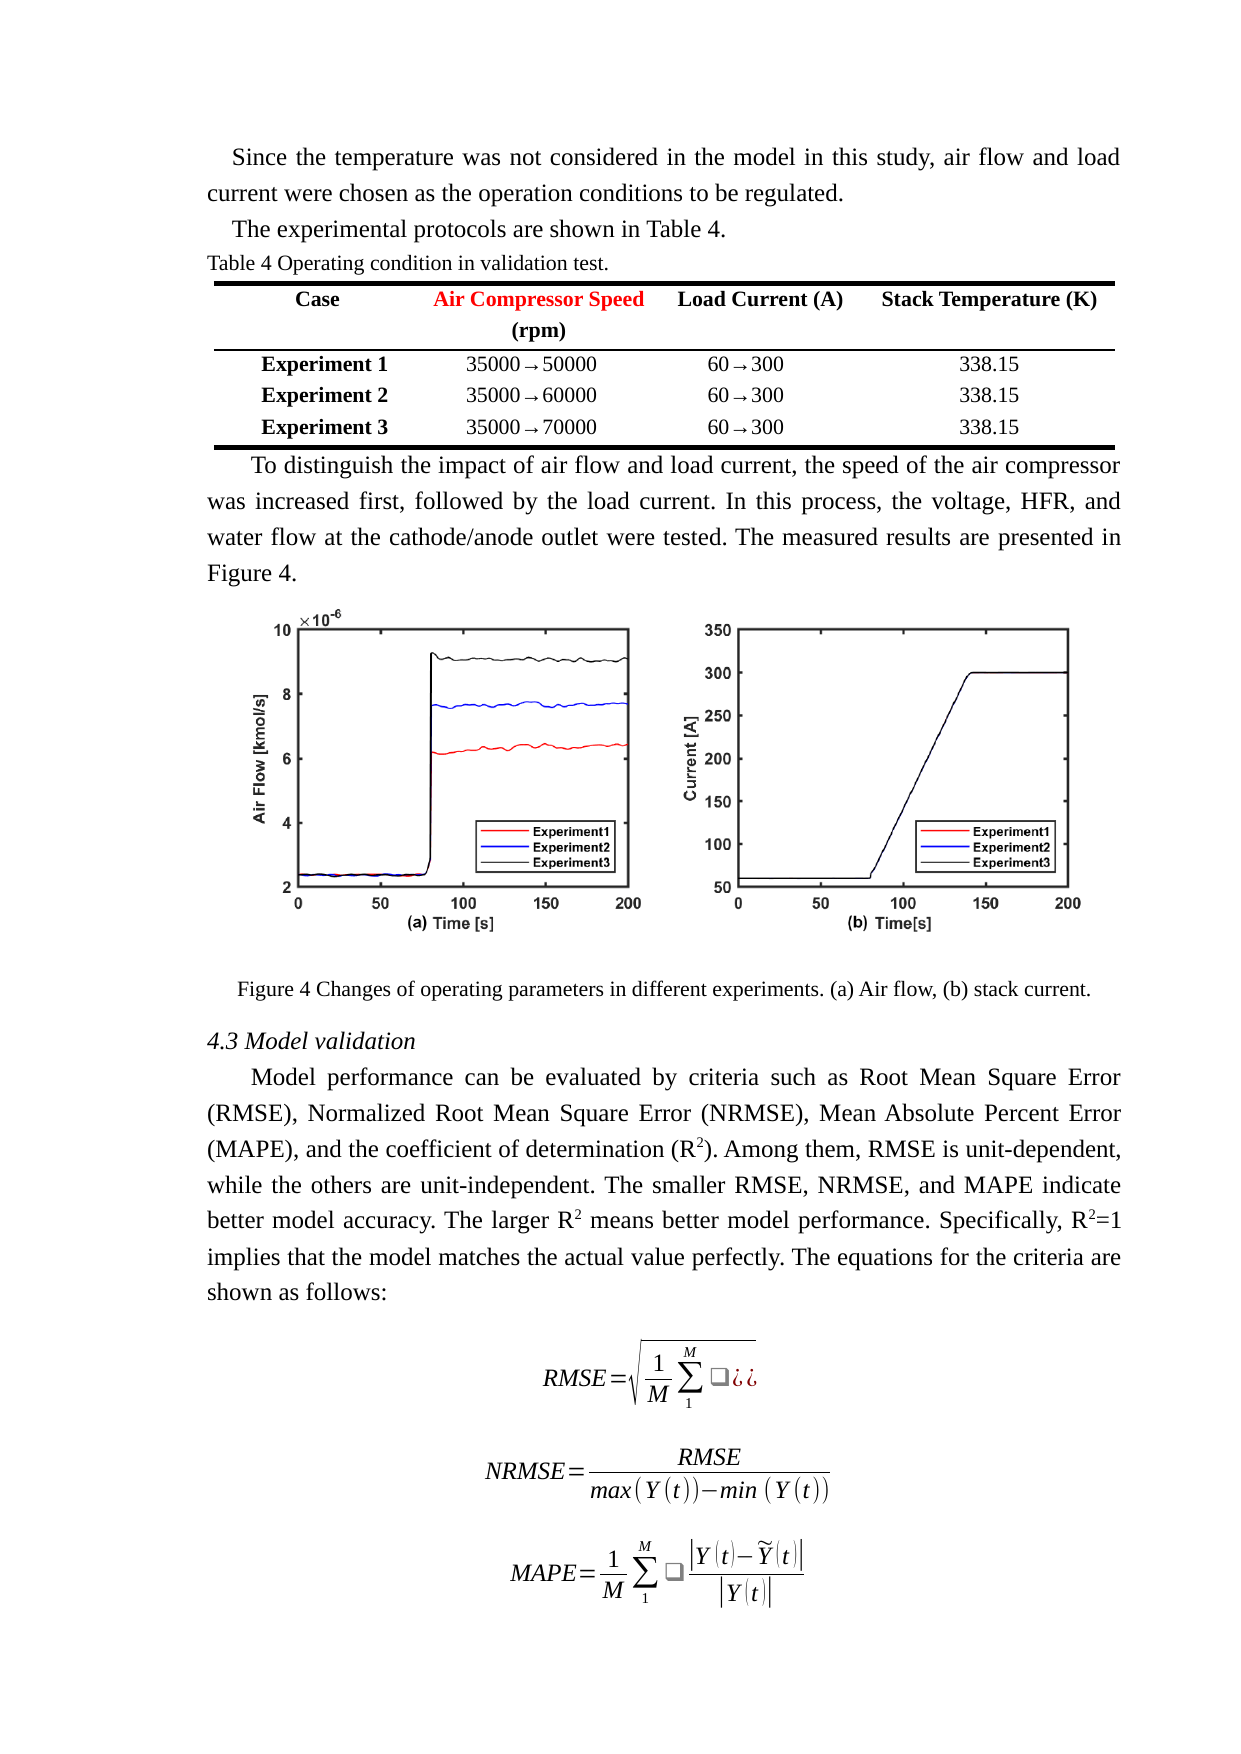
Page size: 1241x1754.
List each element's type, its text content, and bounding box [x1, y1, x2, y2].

text Table 4 Operating condition in validation test. [207, 249, 1122, 275]
table_header Stack Temperature (K) [864, 286, 1115, 349]
table_cell Experiment 1 [214, 351, 436, 382]
table_header Air Compressor Speed (rpm) [421, 286, 657, 349]
table_cell 338.15 [864, 382, 1115, 414]
table_cell 338.15 [864, 414, 1115, 445]
text To distinguish the impact of air flow and load current, the speed of the air compressor was increased first, followed by the load current. In this process, the voltage, HFR, and water flow at the cathode/anode outlet were tested. The measured results are presented in Figure 4. [207, 450, 1122, 586]
text The experimental protocols are shown in Table 4. [207, 214, 1122, 242]
table_cell 60→300 [628, 414, 864, 445]
text Since the temperature was not considered in the model in this study, air flow and load current were chosen as the operation conditions to be regulated. [207, 142, 1122, 206]
subtitle 4.3 Model validation [207, 1026, 1122, 1055]
table_cell 35000→60000 [436, 382, 627, 414]
text (67) [207, 1338, 1122, 1411]
table_cell Experiment 2 [214, 382, 436, 414]
table_cell 338.15 [864, 351, 1115, 382]
text Model performance can be evaluated by criteria such as Root Mean Square Error (RMSE), Normalized Root Mean Square Error (NRMSE), Mean Absolute Percent Error (MAPE), and the coefficient of determination (R2). Among them, RMSE is unit-dependent, while the others are unit-independent. The smaller RMSE, NRMSE, and MAPE indicate better model accuracy. The larger R2 means better model performance. Specifically, R2=1 implies that the model matches the actual value perfectly. The equations for the criteria are shown as follows: [207, 1062, 1122, 1306]
text (68) [207, 1444, 1122, 1505]
table_header Load Current (A) [657, 286, 864, 349]
table_cell 35000→70000 [436, 414, 627, 445]
table_cell 35000→50000 [436, 351, 627, 382]
picture [206, 593, 1123, 960]
table_cell Experiment 3 [214, 414, 436, 445]
text Figure 4 Changes of operating parameters in different experiments. (a) Air flow, (b) stack current. [207, 980, 1122, 1001]
text (69) [207, 1538, 1122, 1609]
table_cell 60→300 [628, 382, 864, 414]
table_cell 60→300 [628, 351, 864, 382]
table_header Case [214, 286, 421, 349]
